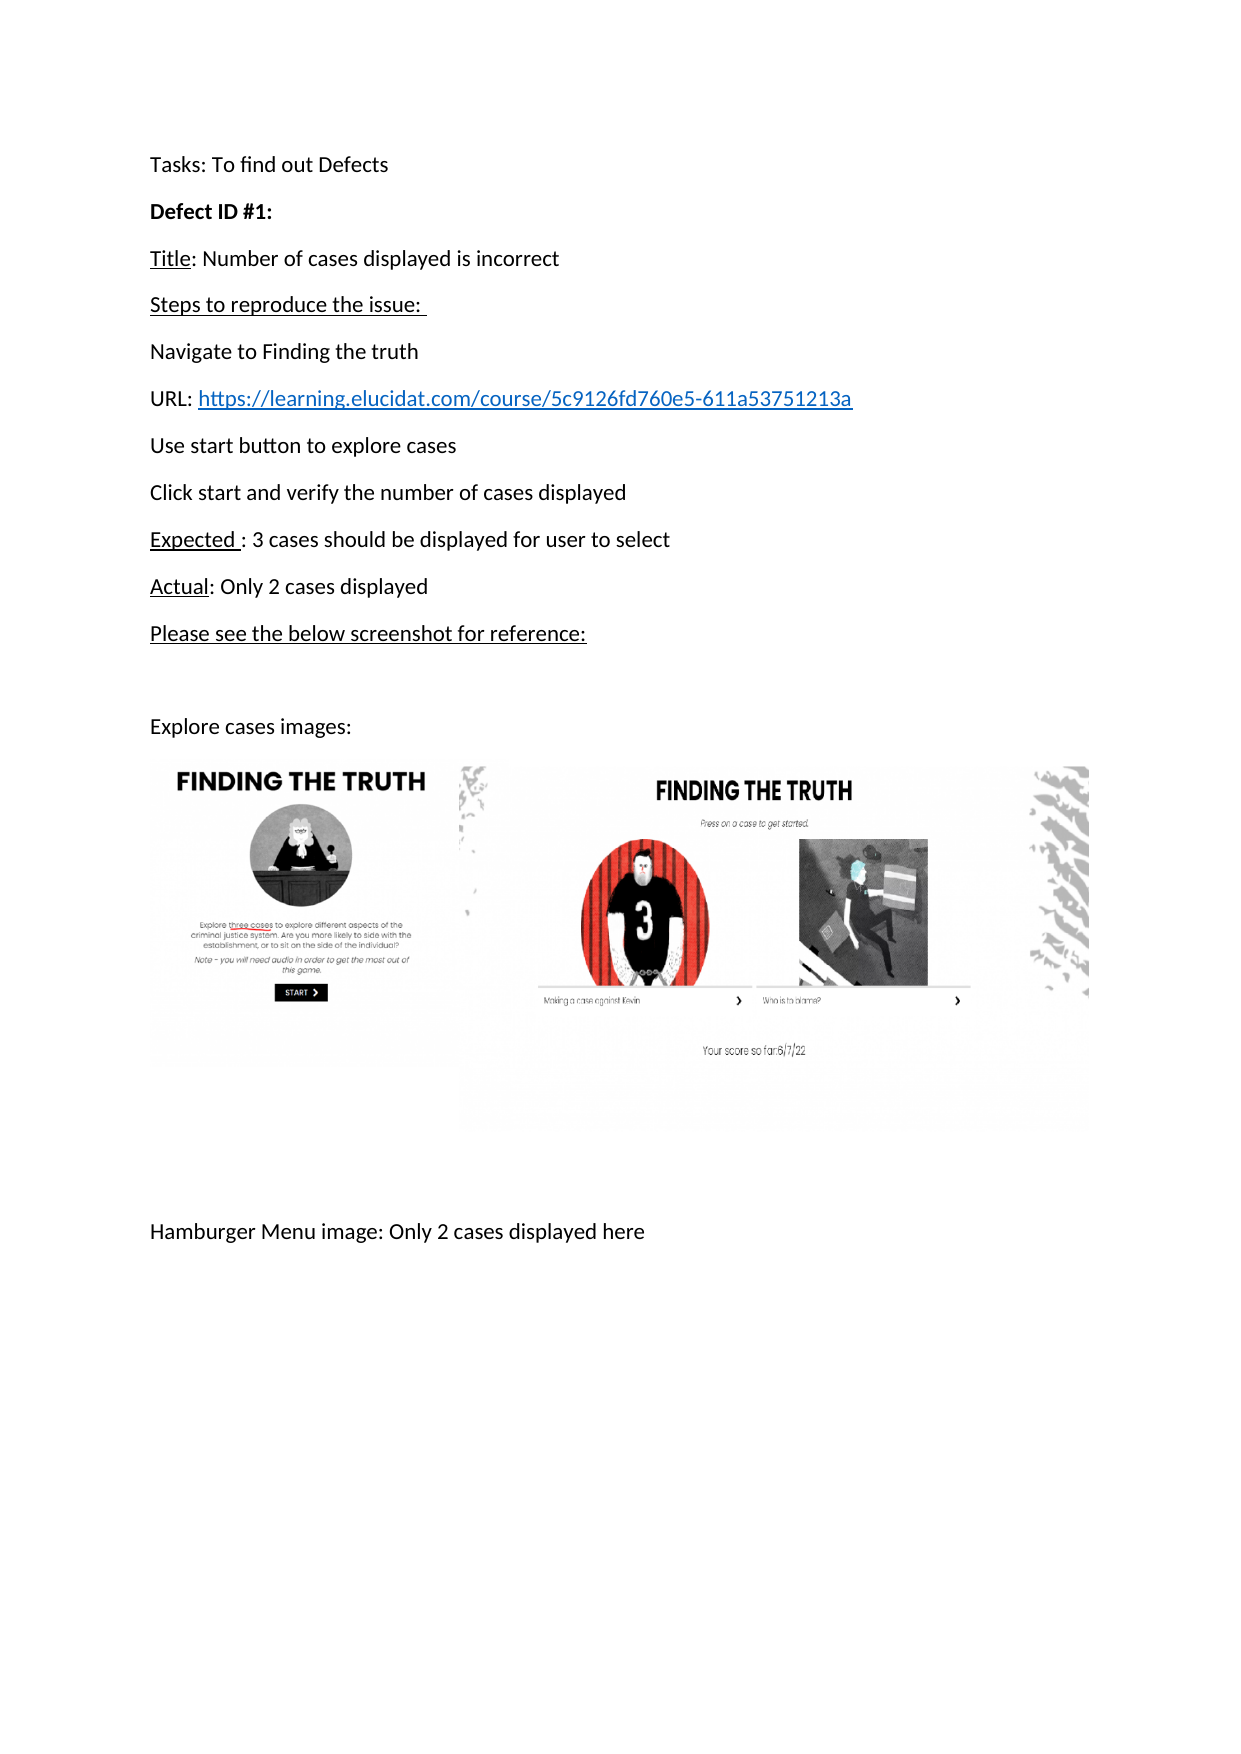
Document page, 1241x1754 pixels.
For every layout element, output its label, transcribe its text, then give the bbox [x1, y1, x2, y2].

text Hamburger Menu image: Only 2 cases displayed here [150, 1217, 1090, 1245]
text Defect ID #1: [150, 197, 1090, 225]
picture [150, 759, 1089, 1152]
text Explore cases images: [150, 712, 1090, 741]
text Expected : 3 cases should be displayed for user to select [150, 525, 1090, 553]
text Steps to reproduce the issue: [150, 291, 1090, 319]
text Actual: Only 2 cases displayed [150, 572, 1090, 600]
text Tasks: To find out Defects [150, 150, 1090, 178]
text Use start button to explore cases [150, 431, 1090, 459]
text URL: https://learning.elucidat.com/course/5c9126fd760e5-611a53751213a [150, 384, 1090, 412]
text Click start and verify the number of cases displayed [150, 478, 1090, 506]
text Navigate to Finding the truth [150, 337, 1090, 366]
text Title: Number of cases displayed is incorrect [150, 244, 1090, 272]
text Please see the below screenshot for reference: [150, 619, 1090, 647]
